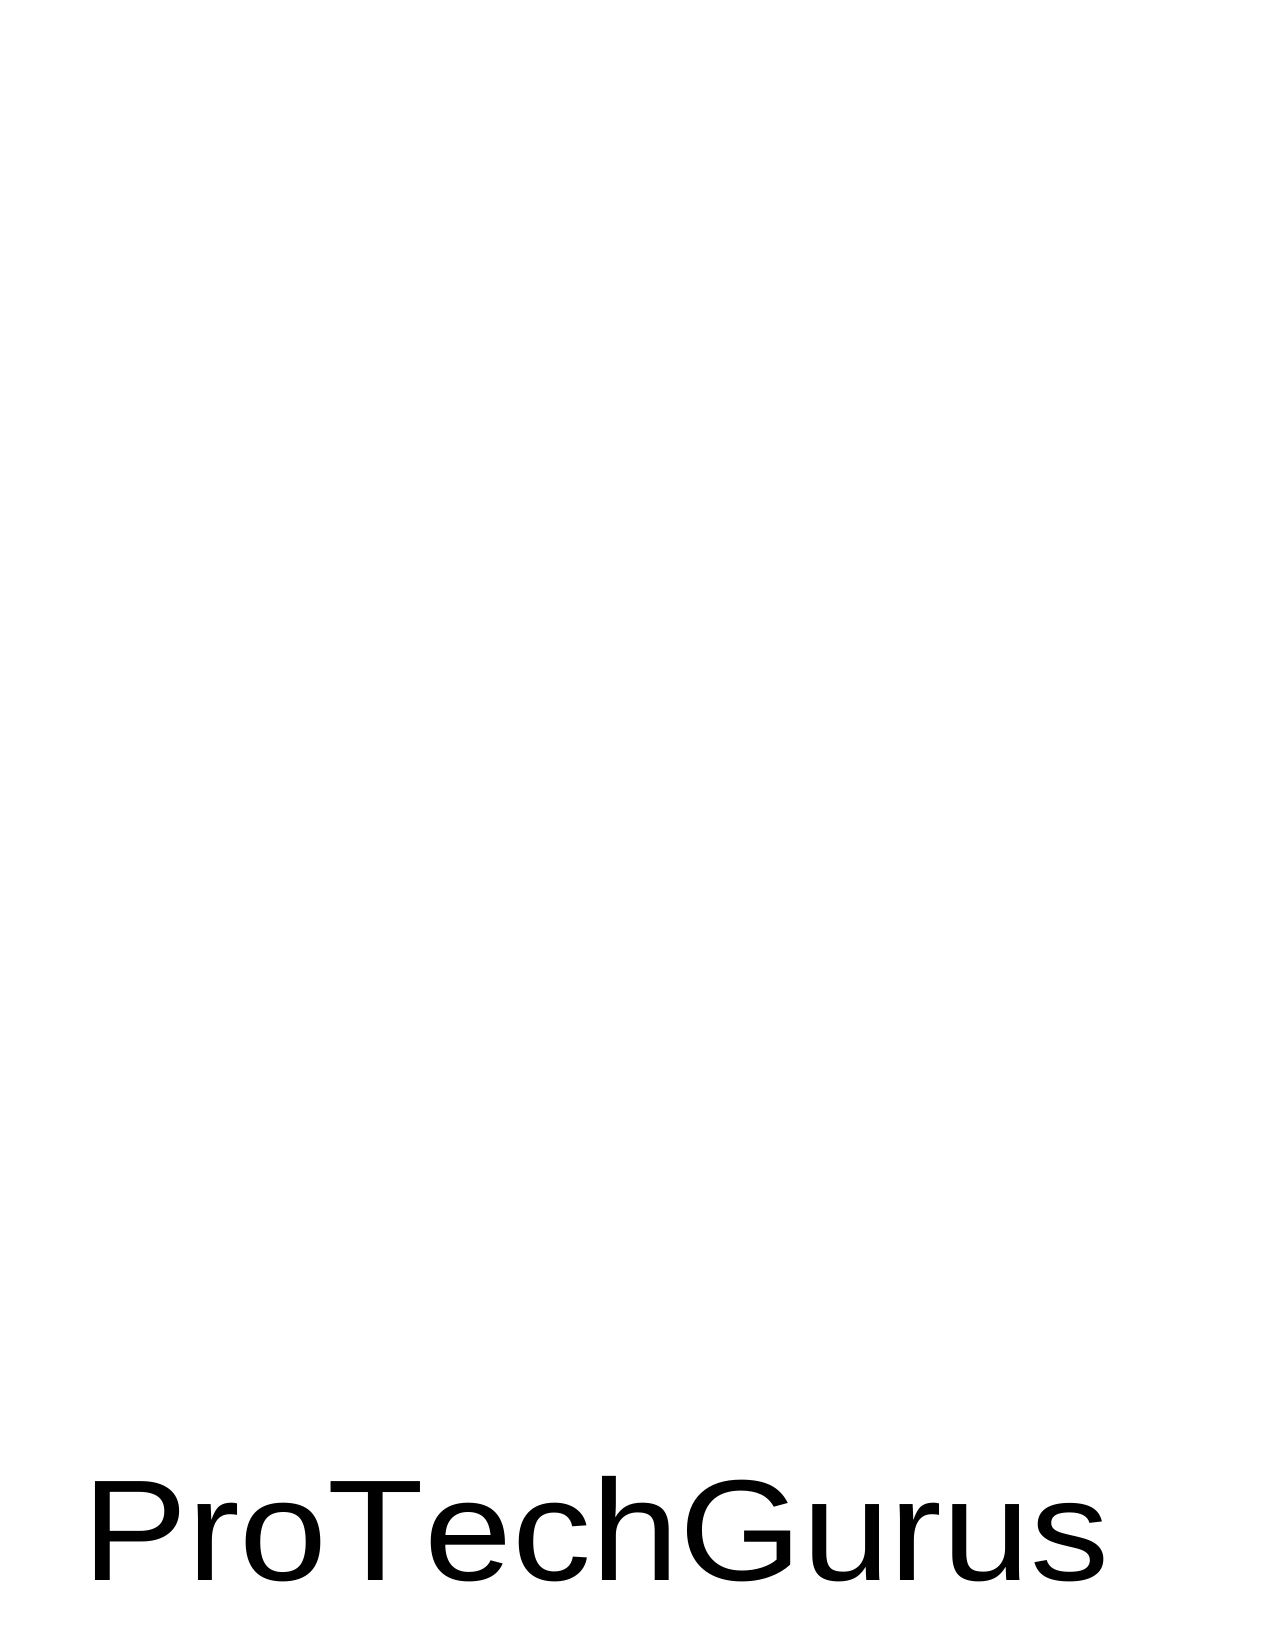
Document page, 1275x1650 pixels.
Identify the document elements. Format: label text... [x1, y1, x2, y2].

text ProTechGurus [82, 1459, 1134, 1611]
